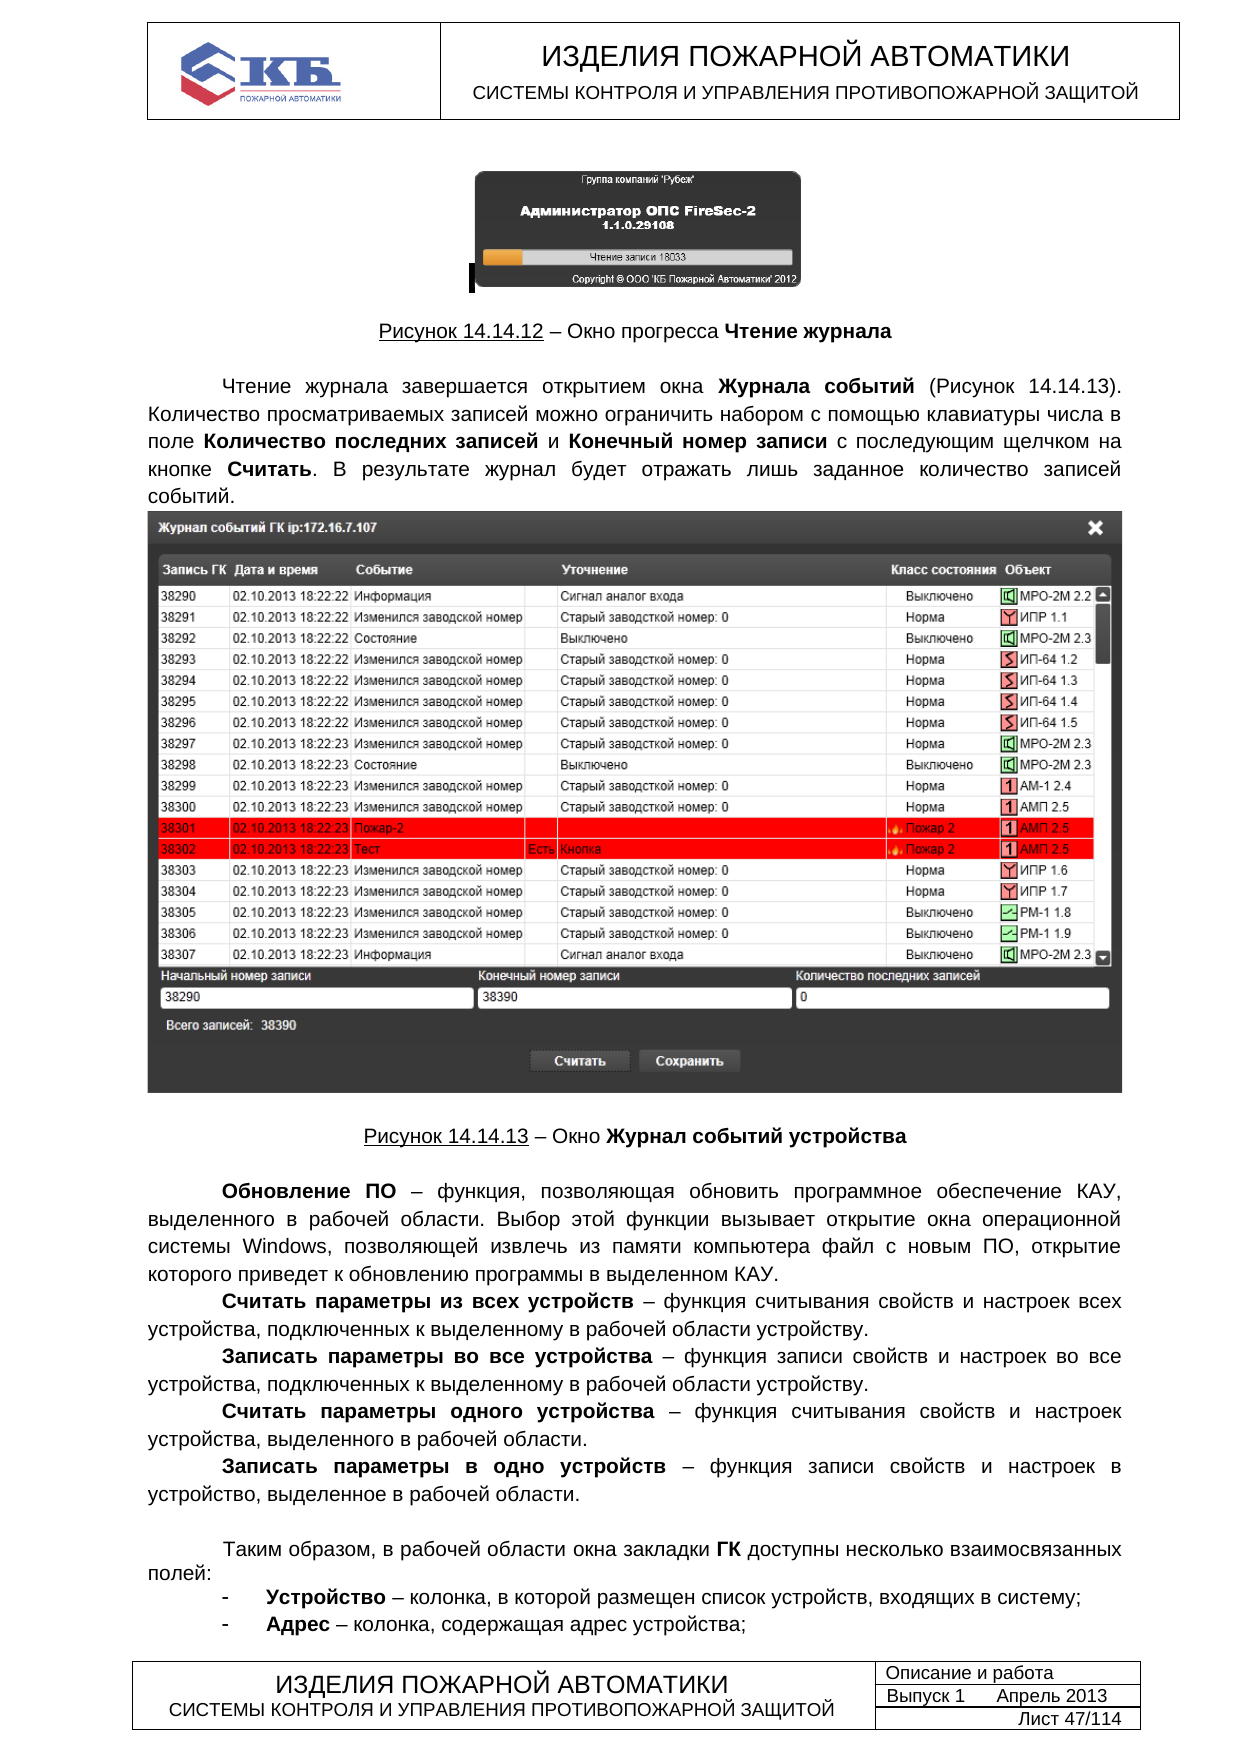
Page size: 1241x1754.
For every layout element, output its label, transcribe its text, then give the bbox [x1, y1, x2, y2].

list Рисунок 14.14.13 – Окно Журнал событий устройства [148, 1124, 1122, 1148]
picture [474, 171, 801, 287]
picture [177, 34, 354, 115]
list Адрес – колонка, содержащая адрес устройства; [222, 1612, 1122, 1636]
list Таким образом, в рабочей области окна закладки ГК доступны несколько взаимосвязанных полей: [148, 1537, 1122, 1584]
list Считать параметры одного устройства – функция считывания свойств и настроек устройства, выделенного в рабочей области. [148, 1399, 1122, 1451]
list Считать параметры из всех устройств – функция считывания свойств и настроек всех устройства, подключенных к выделенному в рабочей области устройству. [148, 1289, 1122, 1341]
list Рисунок 14.14.12 – Окно прогресса Чтение журнала [148, 319, 1122, 343]
picture [147, 511, 1123, 1093]
list Устройство – колонка, в которой размещен список устройств, входящих в систему; [222, 1584, 1122, 1609]
list Обновление ПО – функция, позволяющая обновить программное обеспечение КАУ, выделенного в рабочей области. Выбор этой функции вызывает открытие окна операционной системы Windows, позволяющей извлечь из памяти компьютера файл с новым ПО, открытие которого приведет к обновлению программы в выделенном КАУ. [148, 1179, 1122, 1286]
list Записать параметры во все устройства – функция записи свойств и настроек во все устройства, подключенных к выделенному в рабочей области устройству. [148, 1344, 1122, 1396]
list Записать параметры в одно устройств – функция записи свойств и настроек в устройство, выделенное в рабочей области. [148, 1454, 1122, 1506]
list Чтение журнала завершается открытием окна Журнала событий (Рисунок 14.14.13). Количество просматриваемых записей можно ограничить набором с помощью клавиатуры числа в поле Количество последних записей и Конечный номер записи с последующим щелчком на кнопке Считать. В результате журнал будет отражать лишь заданное количество записей событий. [148, 374, 1122, 508]
